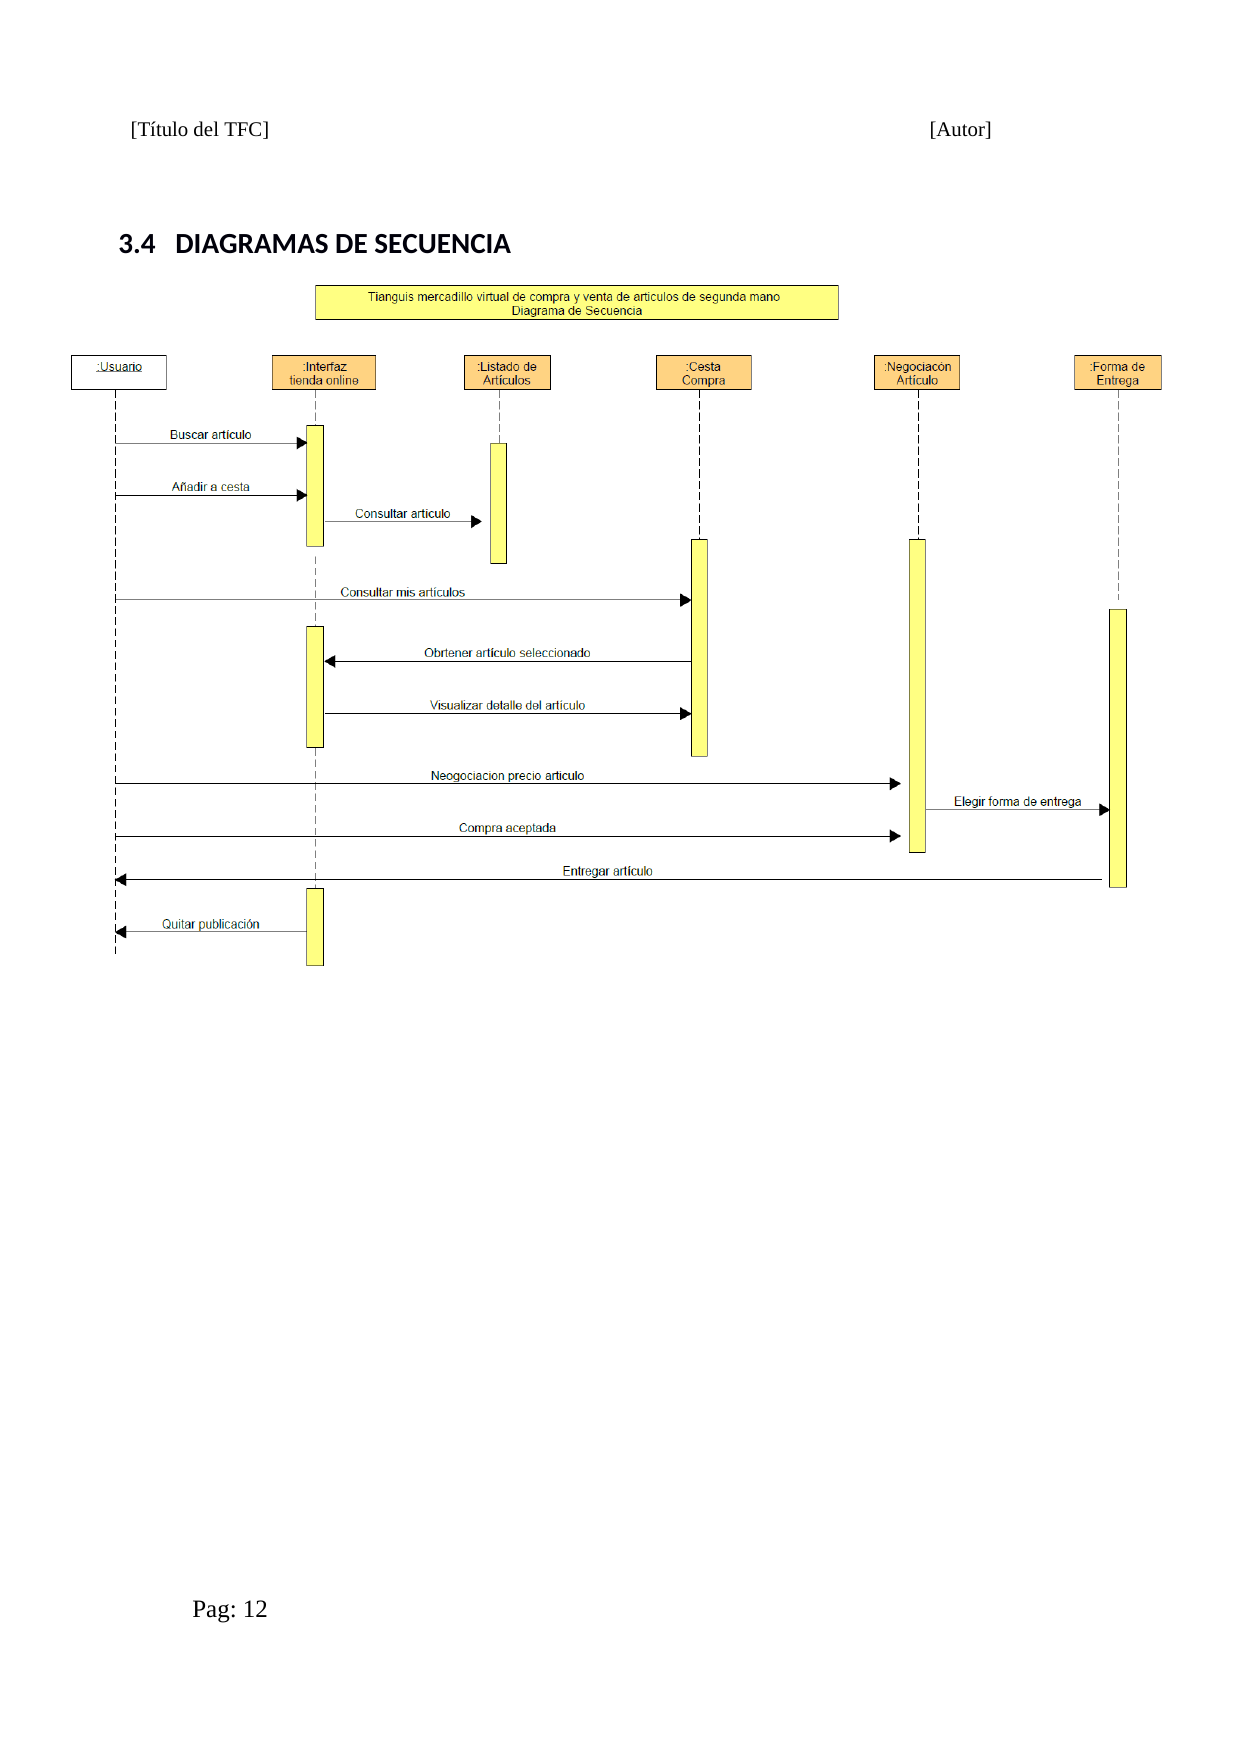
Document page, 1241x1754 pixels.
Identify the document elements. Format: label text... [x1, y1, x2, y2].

picture [61, 278, 1168, 972]
subtitle 3.4 DIAGRAMAS DE SECUENCIA [118, 226, 1167, 261]
